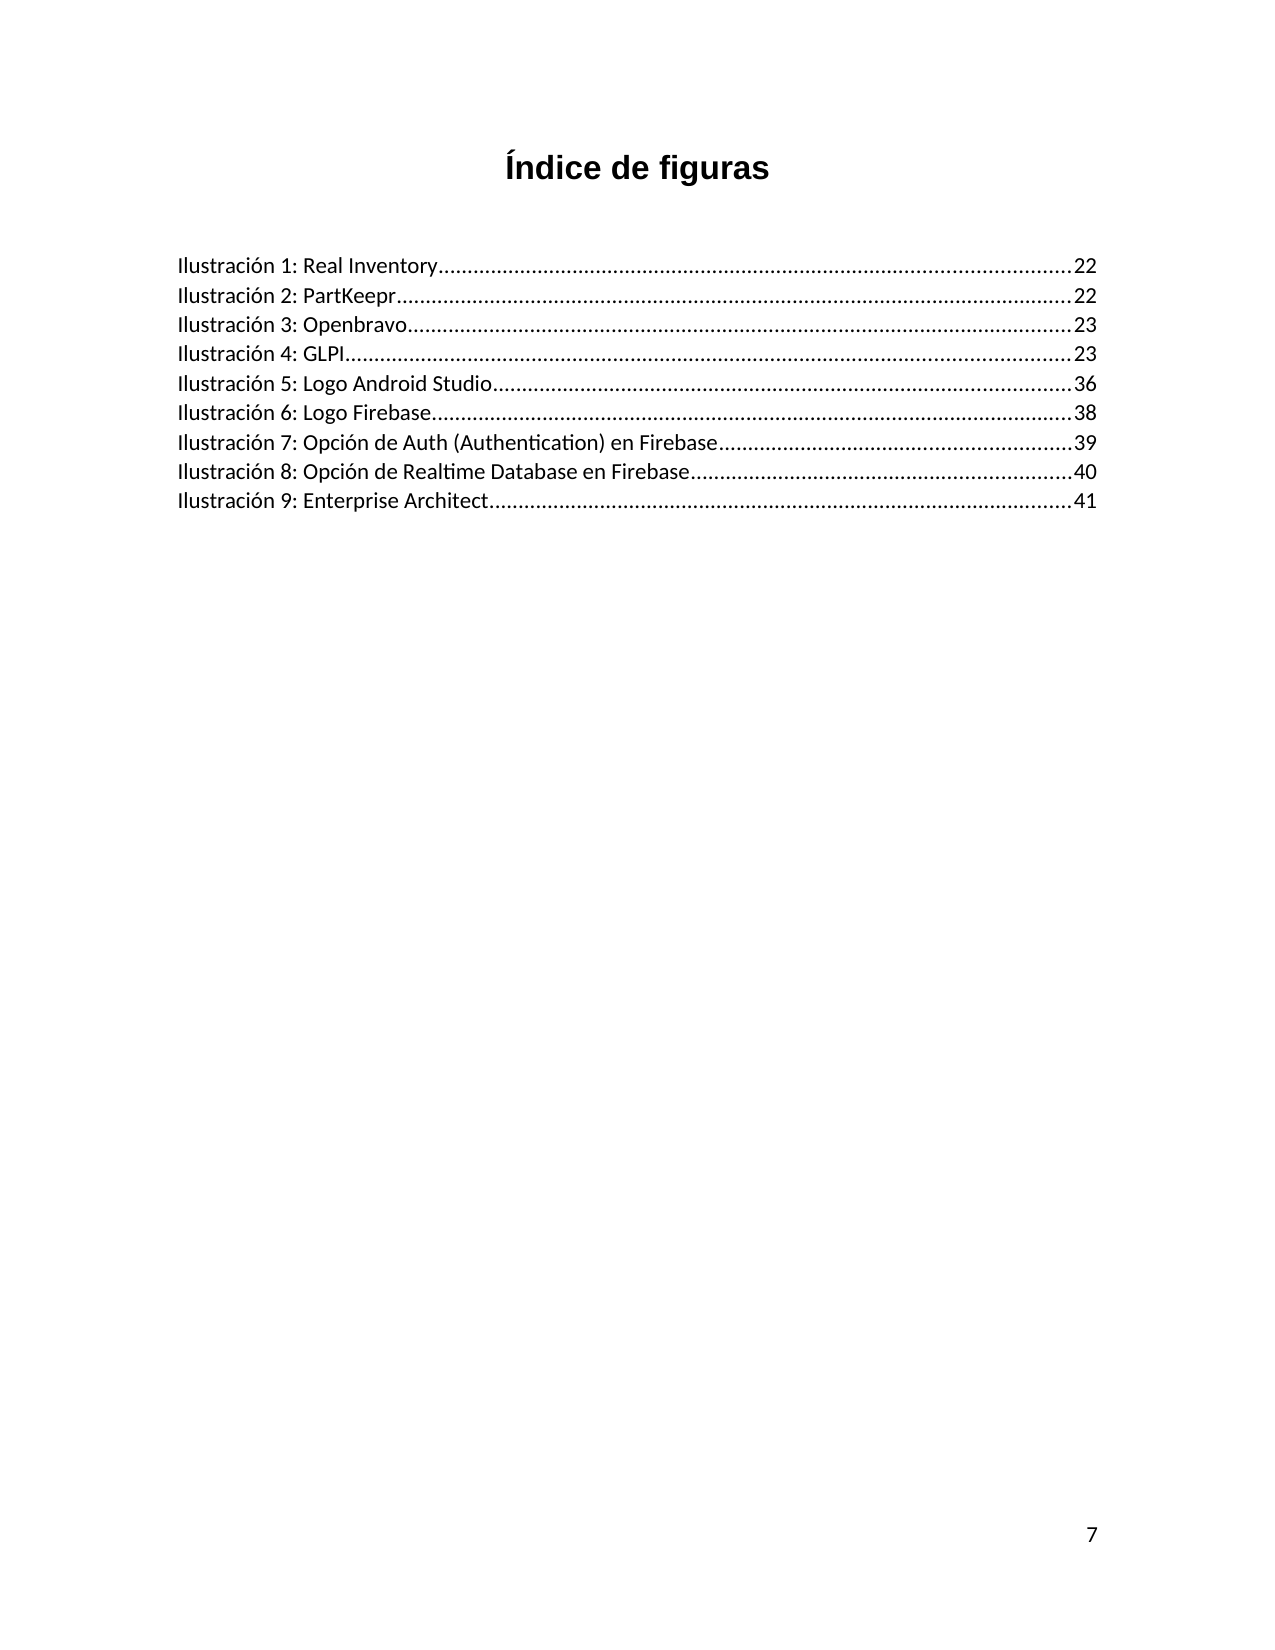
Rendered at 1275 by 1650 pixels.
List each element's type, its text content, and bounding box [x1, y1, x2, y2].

subtitle Índice de figuras [177, 148, 1098, 186]
text Ilustración 6: Logo Firebase 38 [177, 398, 1098, 426]
text Ilustración 8: Opción de Realtime Database en Firebase 40 [177, 457, 1098, 485]
text Ilustración 2: PartKeepr 22 [177, 281, 1098, 309]
text Ilustración 7: Opción de Auth (Authentication) en Firebase 39 [177, 428, 1098, 456]
text Ilustración 9: Enterprise Architect 41 [177, 486, 1098, 514]
text Ilustración 1: Real Inventory 22 [177, 251, 1098, 279]
text Ilustración 3: Openbravo 23 [177, 310, 1098, 338]
text Ilustración 4: GLPI 23 [177, 339, 1098, 367]
text Ilustración 5: Logo Android Studio 36 [177, 369, 1098, 397]
